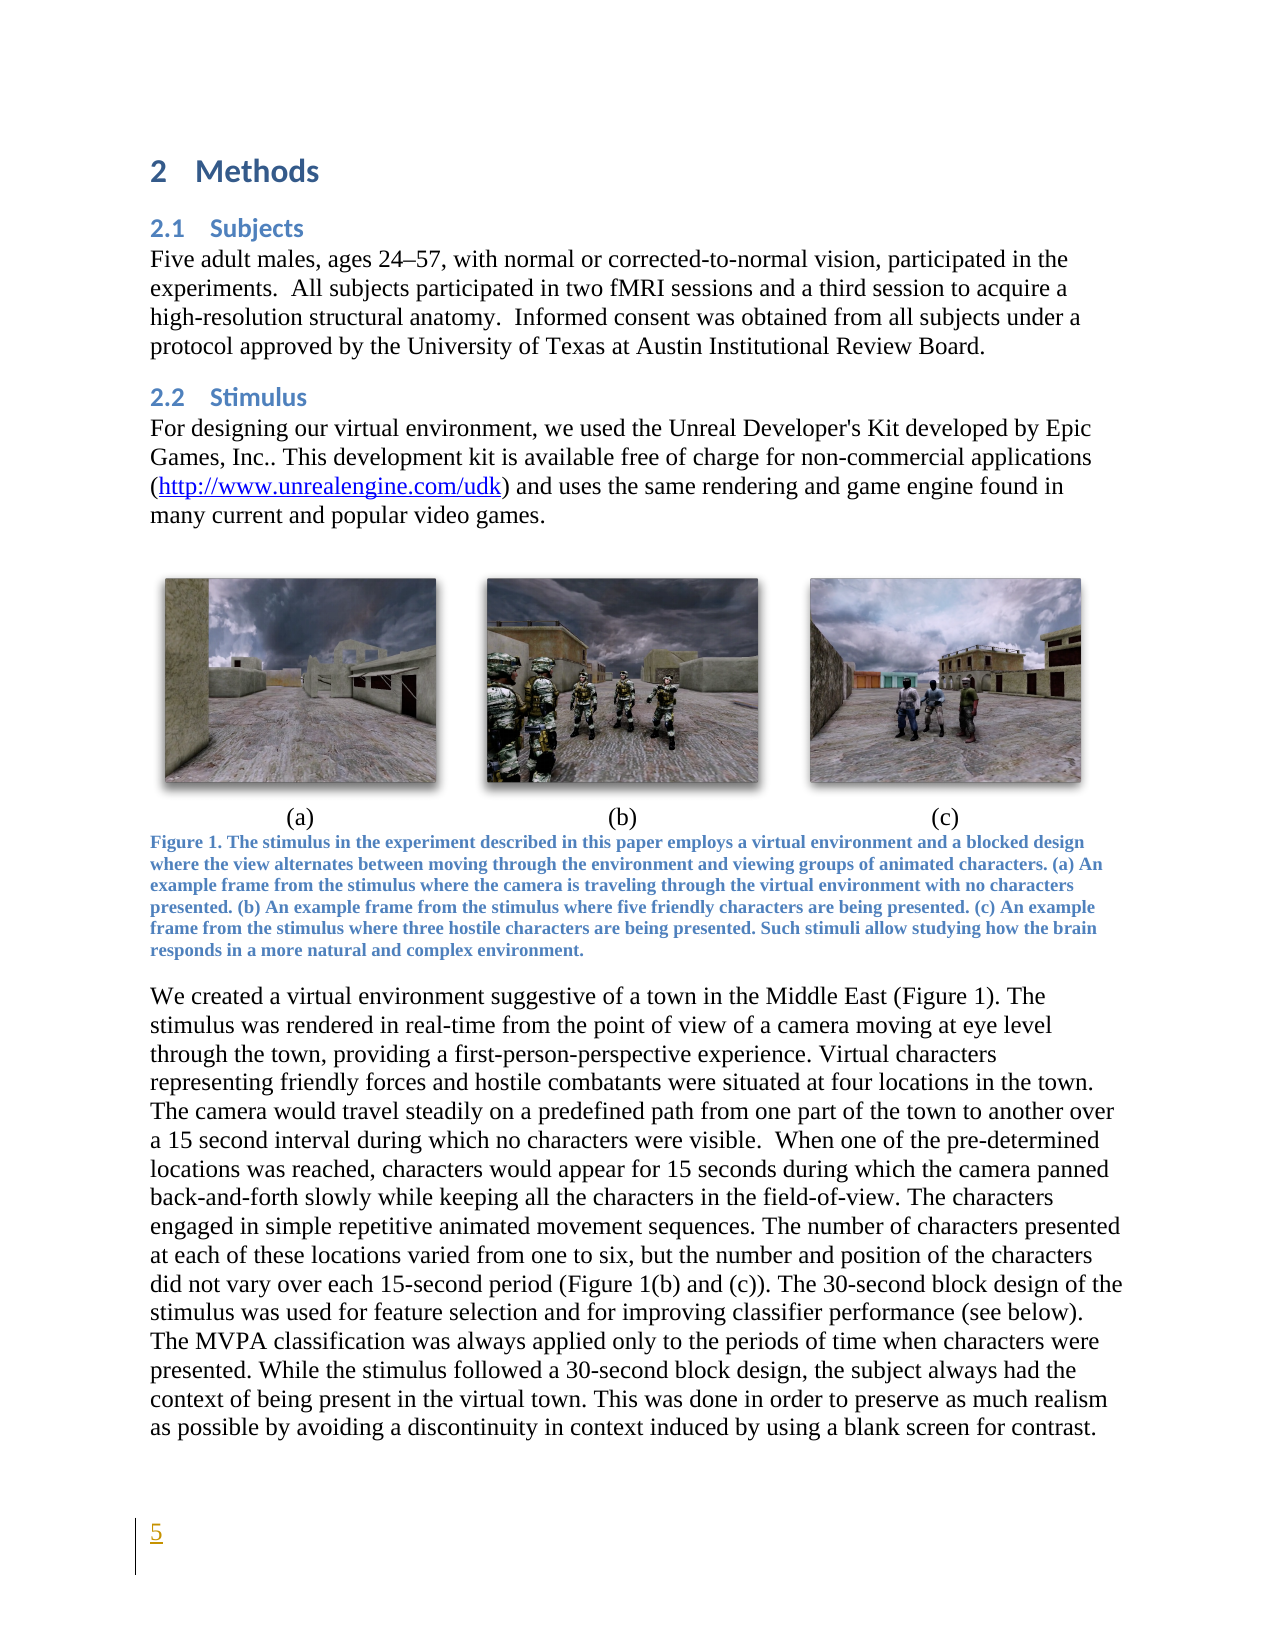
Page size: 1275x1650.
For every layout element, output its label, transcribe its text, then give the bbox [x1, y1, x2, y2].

table_header (c) [784, 570, 1106, 831]
picture [472, 569, 773, 803]
text We created a virtual environment suggestive of a town in the Middle East (Figure 1). The stimulus was rendered in real-time from the point of view of a camera moving at eye level through the town, providing a first-person-perspective experience. Virtual characters representing friendly forces and hostile combatants were situated at four locations in the town. The camera would travel steadily on a predefined path from one part of the town to another over a 15 second interval during which no characters were visible. When one of the pre-determined locations was reached, characters would appear for 15 seconds during which the camera panned back-and-forth slowly while keeping all the characters in the field-of-view. The characters engaged in simple repetitive animated movement sequences. The number of characters presented at each of these locations varied from one to six, but the number and position of the characters did not vary over each 15-second period (Figure 1(b) and (c)). The 30-second block design of the stimulus was used for feature selection and for improving classifier performance (see below). The MVPA classification was always applied only to the periods of time when characters were presented. While the stimulus followed a 30-second block design, the subject always had the context of being present in the virtual town. This was done in order to preserve as much realism as possible by avoiding a discontinuity in context induced by using a blank screen for contrast. [150, 981, 1125, 1441]
text For designing our virtual environment, we used the Unreal Developer's Kit developed by Epic Games, Inc.. This development kit is available free of charge for non-commercial applications (http://www.unrealengine.com/udk) and uses the same rendering and game engine found in many current and popular video games. [150, 413, 1125, 528]
subtitle Stimulus [150, 380, 1125, 413]
text Five adult males, ages 24–57, with normal or corrected-to-normal vision, participated in the experiments. All subjects participated in two fMRI sessions and a third session to acquire a high-resolution structural anatomy. Informed consent was obtained from all subjects under a protocol approved by the University of Texas at Austin Institutional Review Board. [150, 244, 1125, 359]
text Figure 1. The stimulus in the experiment described in this paper employs a virtual environment and a blocked design where the view alternates between moving through the environment and viewing groups of animated characters. (a) An example frame from the stimulus where the camera is traveling through the virtual environment with no characters presented. (b) An example frame from the stimulus where five friendly characters are being presented. (c) An example frame from the stimulus where three hostile characters are being presented. Such stimuli allow studying how the brain responds in a more natural and complex environment. [150, 831, 1125, 960]
subtitle Subjects [150, 212, 1125, 244]
table_header (a) [139, 570, 461, 831]
subtitle Methods [150, 150, 1125, 191]
picture [150, 569, 451, 803]
table_header (b) [461, 570, 784, 831]
picture [795, 569, 1096, 803]
